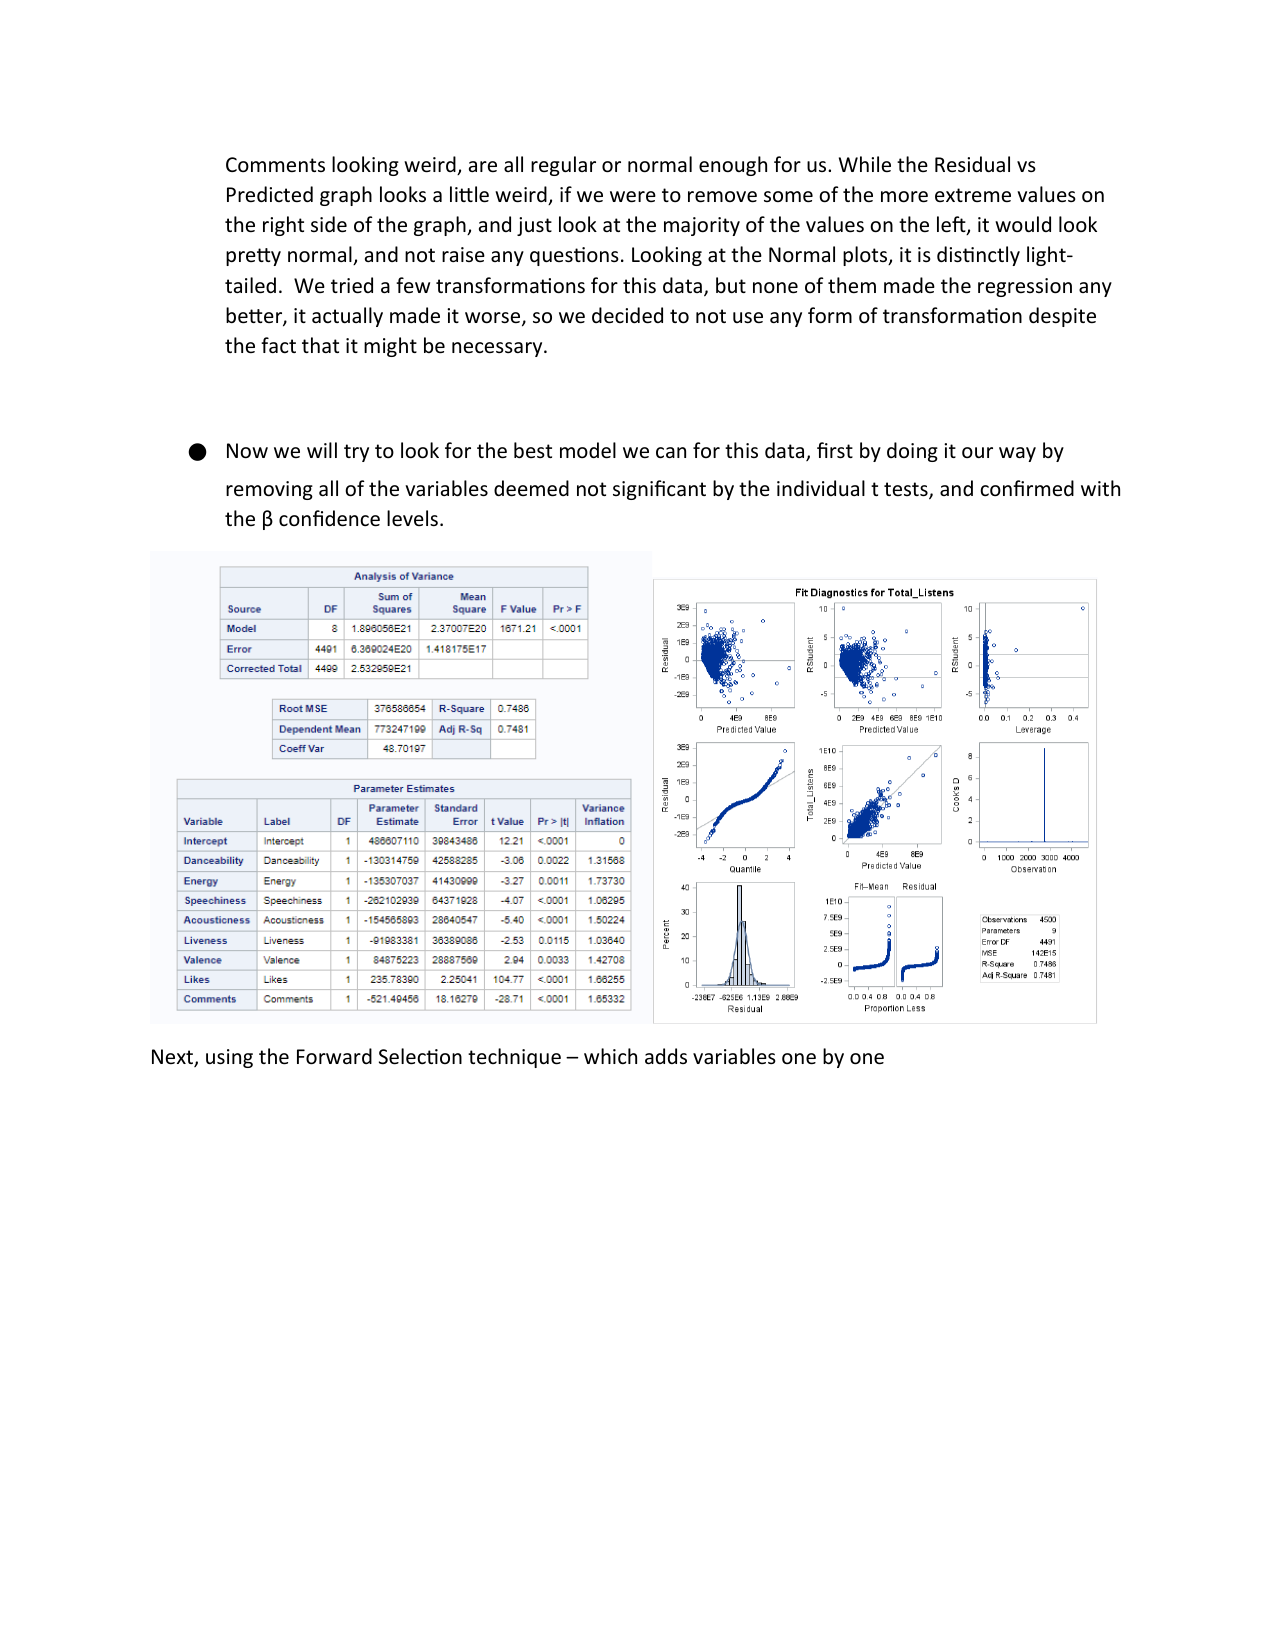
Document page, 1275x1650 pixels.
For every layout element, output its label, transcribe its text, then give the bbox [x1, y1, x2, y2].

text Next, using the Forward Selection technique – which adds variables one by one [150, 1042, 1125, 1070]
picture [150, 551, 1098, 1024]
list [187, 150, 1125, 359]
list Now we will try to look for the best model we can for this data, first by doing it our way by removing all of the variables deemed not significant by the individual t tests, and confirmed with the β confidence levels. [187, 425, 1125, 532]
